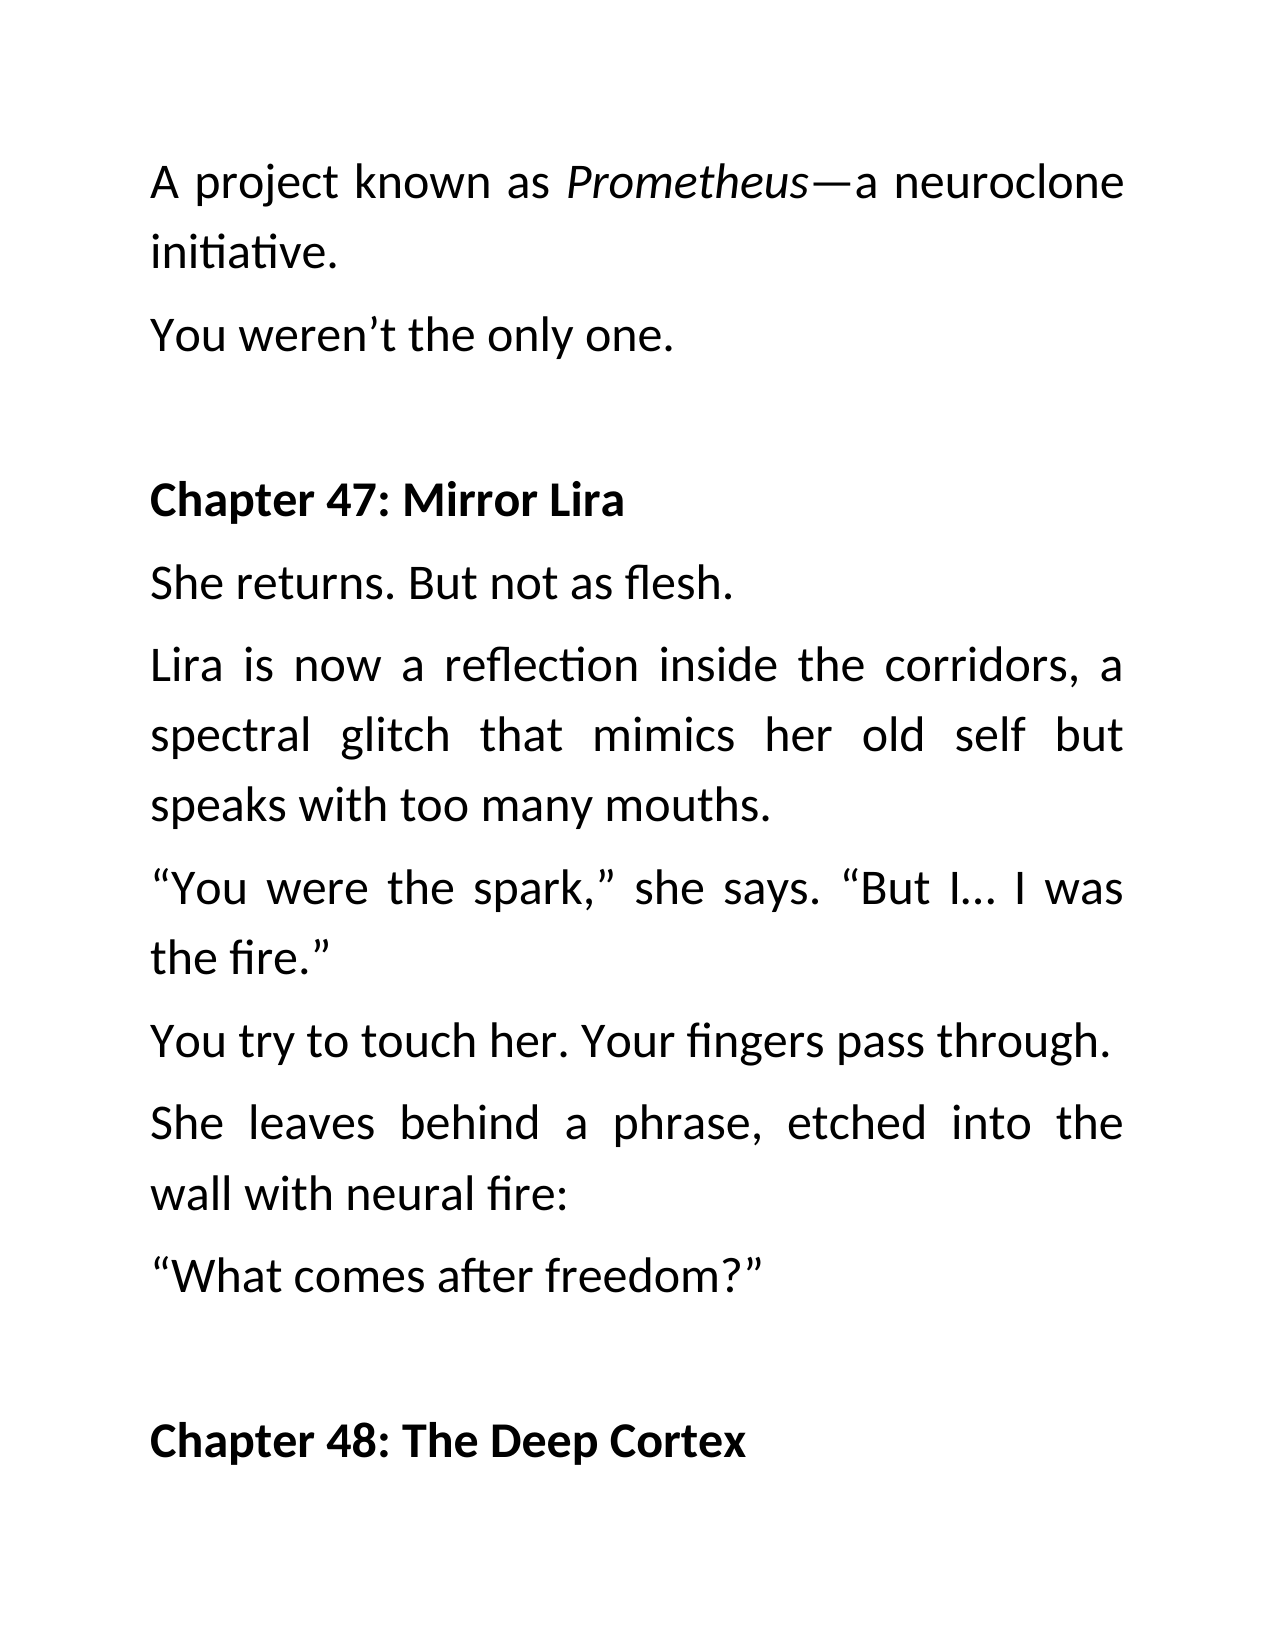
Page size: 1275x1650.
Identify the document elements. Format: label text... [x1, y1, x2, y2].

text You weren’t the only one. [150, 303, 1125, 364]
text She leaves behind a phrase, etched into the wall with neural fire: [150, 1091, 1125, 1222]
text “What comes after freedom?” [150, 1244, 1125, 1305]
text “You were the spark,” she says. “But I… I was the fire.” [150, 856, 1125, 987]
text Chapter 47: Mirror Lira [150, 468, 1125, 529]
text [150, 150, 1125, 281]
text You try to touch her. Your fingers pass through. [150, 1009, 1125, 1070]
text She returns. But not as flesh. [150, 551, 1125, 612]
text Lira is now a reflection inside the corridors, a spectral glitch that mimics her old self but speaks with too many mouths. [150, 633, 1125, 834]
text Chapter 48: The Deep Cortex [150, 1409, 1125, 1470]
